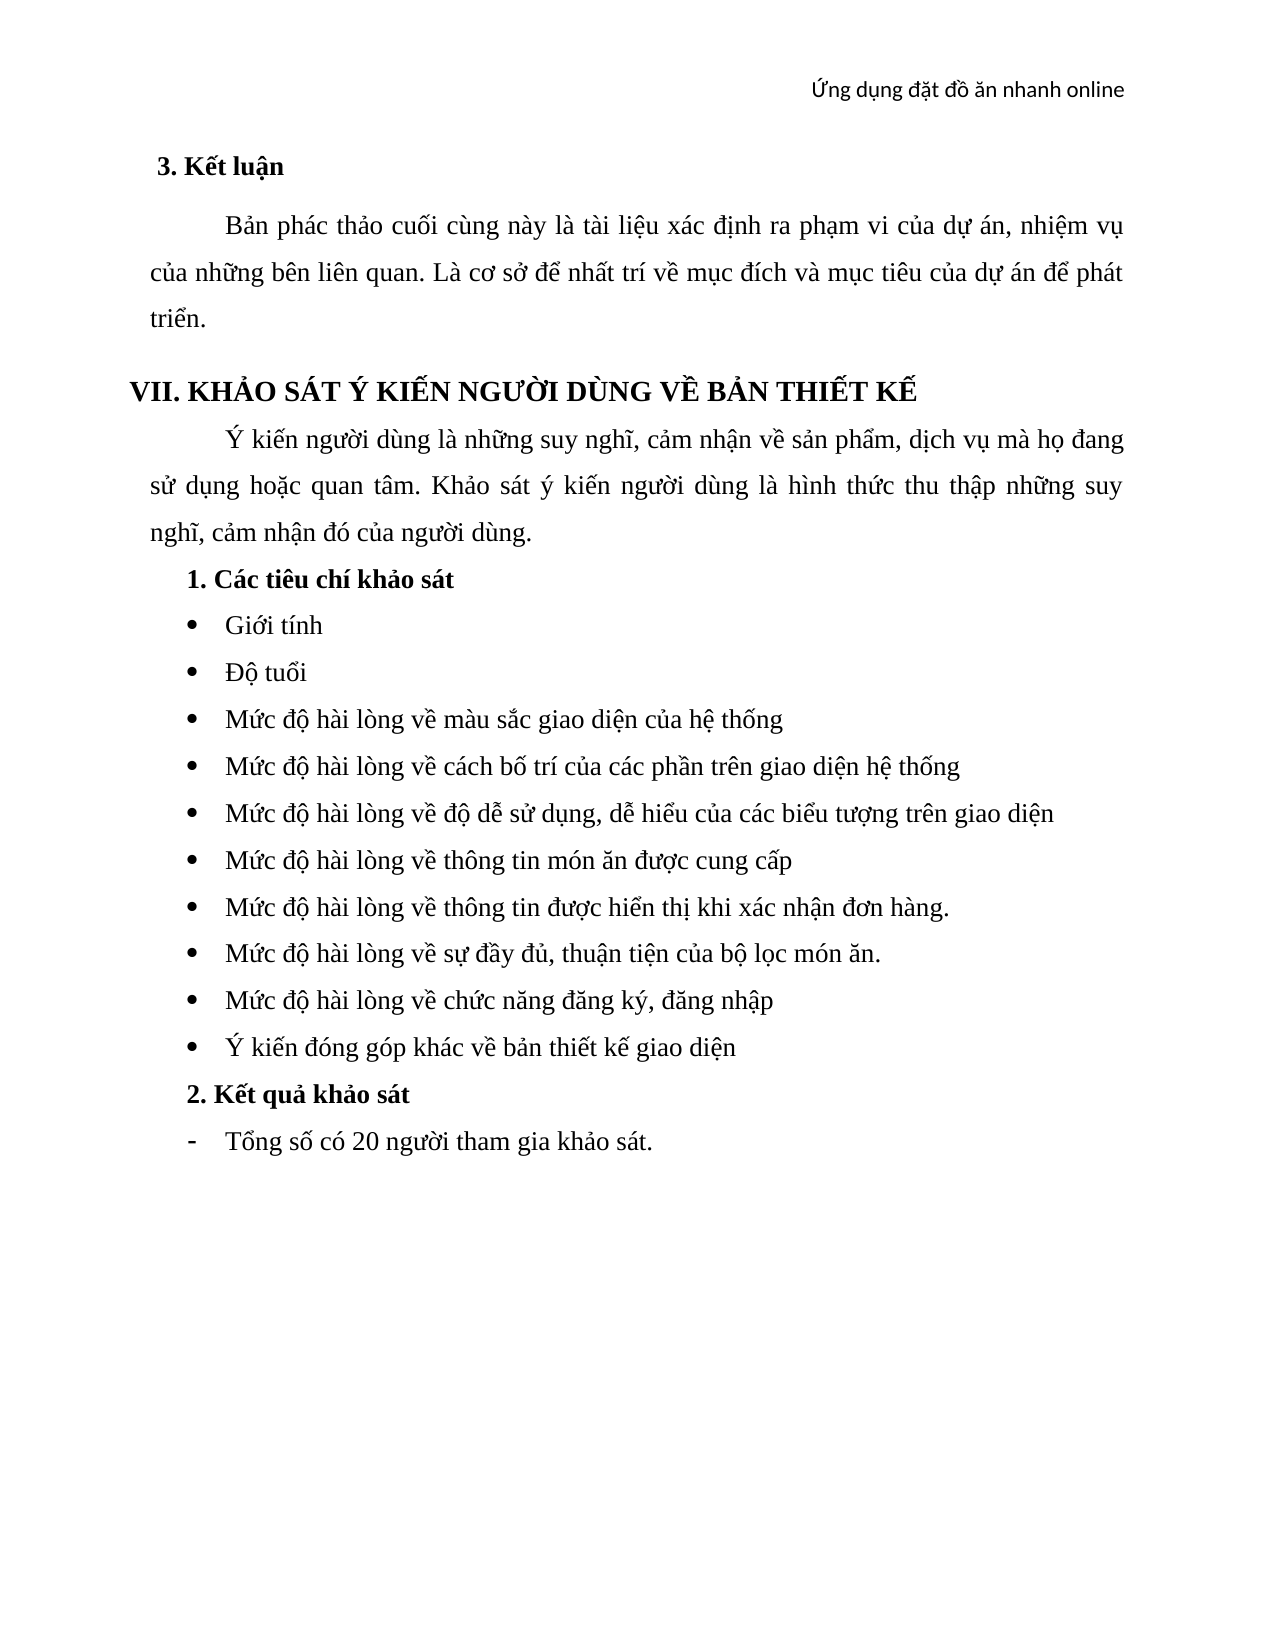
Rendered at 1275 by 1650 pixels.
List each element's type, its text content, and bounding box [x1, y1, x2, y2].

list Mức độ hài lòng về sự đầy đủ, thuận tiện của bộ lọc món ăn. [187, 938, 1125, 969]
list Tổng số có 20 người tham gia khảo sát. [187, 1125, 1125, 1156]
text Bản phác thảo cuối cùng này là tài liệu xác định ra phạm vi của dự án, nhiệm vụ của những bên liên quan. Là cơ sở để nhất trí về mục đích và mục tiêu của dự án để phát triển. [150, 209, 1125, 334]
list Mức độ hài lòng về thông tin món ăn được cung cấp [187, 844, 1125, 875]
subtitle KHẢO SÁT Ý KIẾN NGƯỜI DÙNG VỀ BẢN THIẾT KẾ [187, 374, 1125, 408]
list Giới tính [187, 609, 1125, 641]
list Ý kiến ​​người dùng là những suy nghĩ, cảm nhận về sản phẩm, dịch vụ mà họ đang sử dụng hoặc quan tâm. Khảo sát ý kiến người dùng là hình thức thu thập những suy nghĩ, cảm nhận ​​đó của người dùng. [150, 423, 1125, 547]
list Độ tuổi [187, 656, 1125, 688]
list Mức độ hài lòng về thông tin được hiển thị khi xác nhận đơn hàng. [187, 891, 1125, 922]
list Mức độ hài lòng về độ dễ sử dụng, dễ hiểu của các biểu tượng trên giao diện [187, 797, 1125, 828]
list Ý kiến đóng góp khác về bản thiết kế giao diện [187, 1031, 1125, 1063]
list Kết quả khảo sát [186, 1078, 1125, 1109]
list Mức độ hài lòng về chức năng đăng ký, đăng nhập [187, 984, 1125, 1016]
list Mức độ hài lòng về cách bố trí của các phần trên giao diện hệ thống [187, 750, 1125, 781]
list Các tiêu chí khảo sát [186, 563, 1125, 594]
list Mức độ hài lòng về màu sắc giao diện của hệ thống [187, 703, 1125, 734]
list Kết luận [157, 150, 1125, 181]
